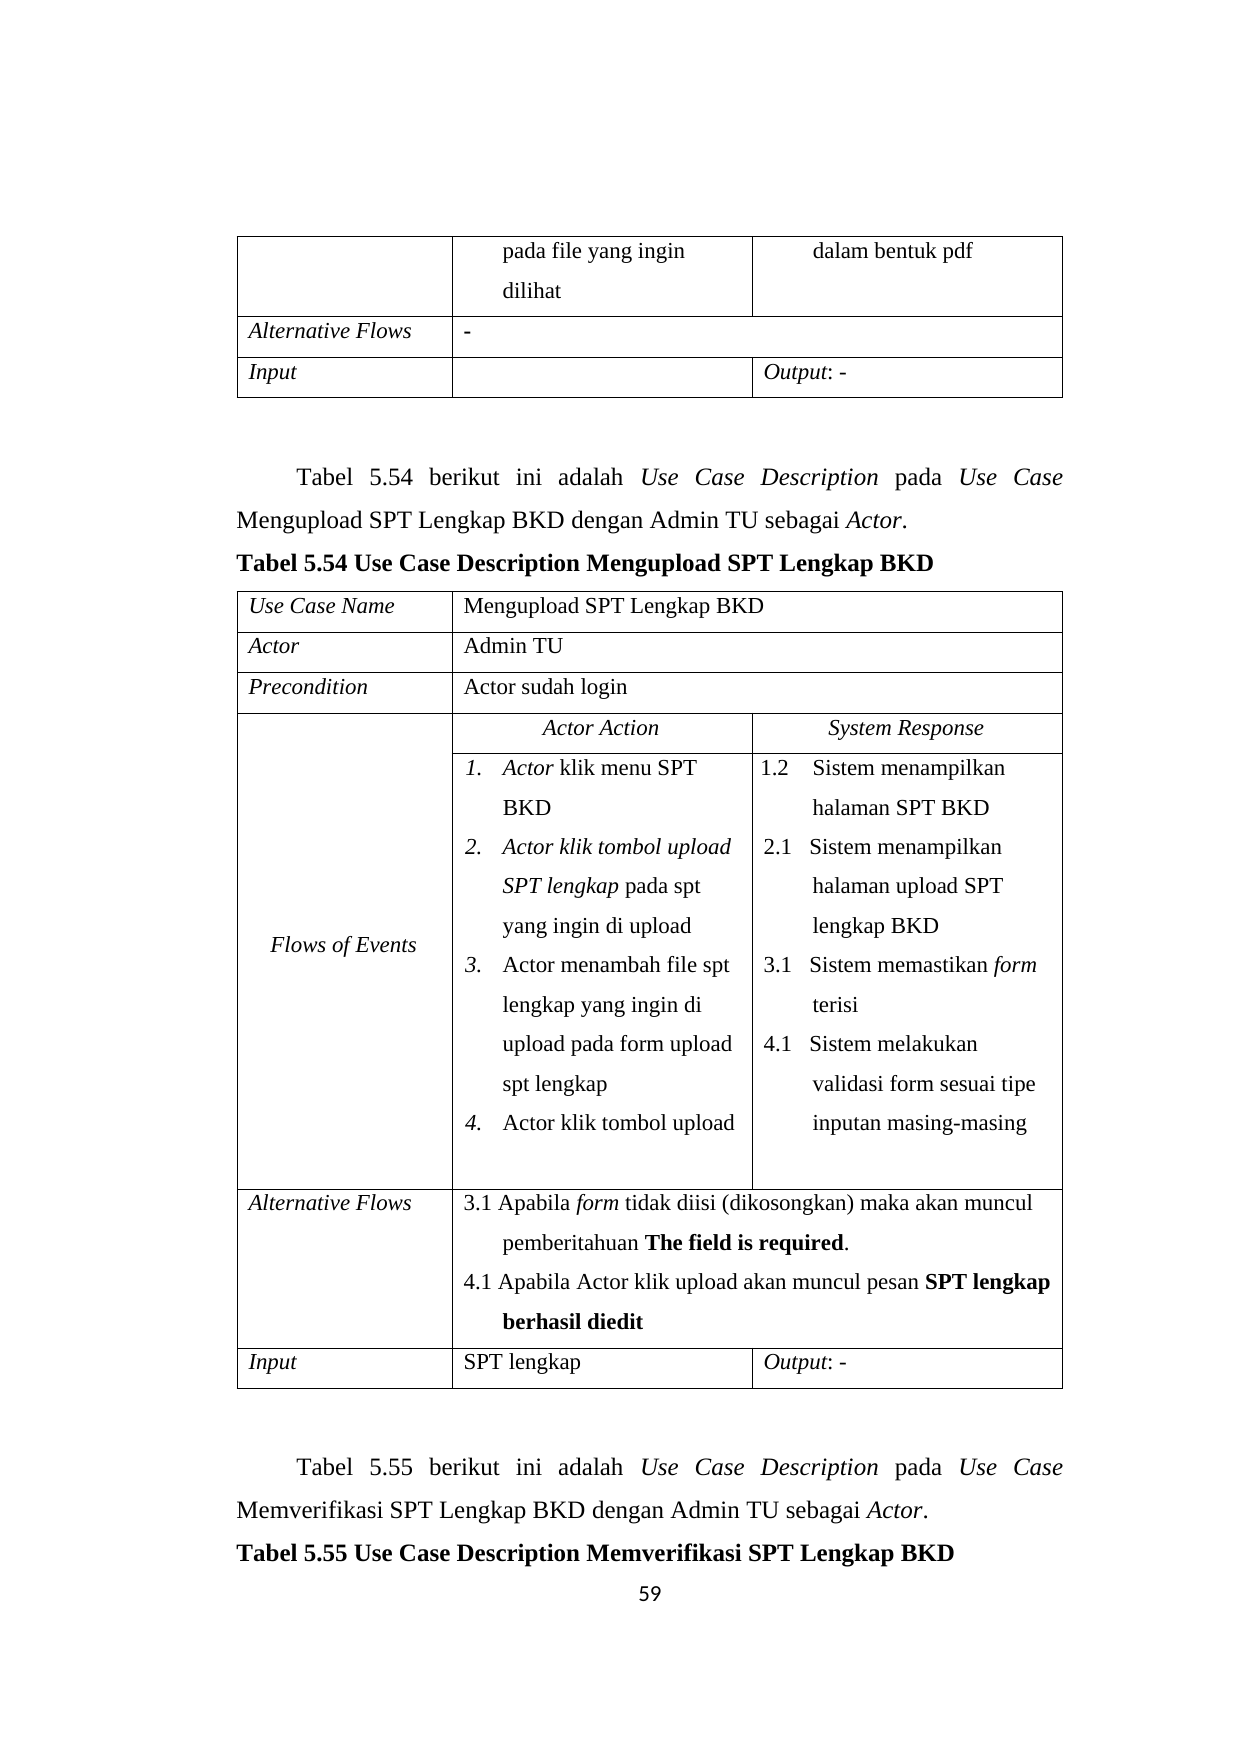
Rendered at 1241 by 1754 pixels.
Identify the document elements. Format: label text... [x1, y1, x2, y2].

text Tabel 5.54 Use Case Description Mengupload SPT Lengkap BKD [236, 548, 1063, 577]
table_cell [453, 358, 752, 397]
table_cell Precondition [238, 673, 452, 713]
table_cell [753, 237, 1062, 316]
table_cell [453, 237, 752, 316]
table_cell Actor sudah login [453, 673, 1062, 713]
table_cell Alternative Flows [238, 1190, 452, 1347]
table_cell Actor klik menu SPT BKD Actor klik tombol upload SPT lengkap pada spt yang ingin di upload Actor menambah file spt lengkap yang ingin di upload pada form upload spt lengkap Actor klik tombol upload [453, 754, 752, 1188]
text Tabel 5.55 Use Case Description Memverifikasi SPT Lengkap BKD [236, 1538, 1063, 1567]
table_header Use Case Name [238, 592, 452, 632]
table_cell Input [238, 1349, 452, 1388]
table_cell Output: - [753, 358, 1062, 397]
table_cell System Response [753, 714, 1062, 753]
table_cell Alternative Flows [238, 317, 452, 357]
text Tabel 5.55 berikut ini adalah Use Case Description pada Use Case Memverifikasi SPT Lengkap BKD dengan Admin TU sebagai Actor. [236, 1452, 1063, 1524]
table_cell Admin TU [453, 633, 1062, 672]
table_cell Sistem menampilkan halaman SPT BKD 2.1 Sistem menampilkan halaman upload SPT lengkap BKD 3.1 Sistem memastikan form terisi 4.1 Sistem melakukan validasi form sesuai tipe inputan masing-masing [753, 754, 1062, 1188]
table_cell 3.1 Apabila form tidak diisi (dikosongkan) maka akan muncul pemberitahuan The field is required. 4.1 Apabila Actor klik upload akan muncul pesan SPT lengkap berhasil diedit [453, 1190, 1062, 1347]
table_cell Flows of Events [238, 714, 452, 1188]
table_header Mengupload SPT Lengkap BKD [453, 592, 1062, 632]
table_cell Input [238, 358, 452, 397]
table_cell SPT lengkap [453, 1349, 752, 1388]
text Tabel 5.54 berikut ini adalah Use Case Description pada Use Case Mengupload SPT Lengkap BKD dengan Admin TU sebagai Actor. [236, 462, 1063, 533]
table_cell Output: - [753, 1349, 1062, 1388]
table_cell - [453, 317, 1062, 357]
table_cell Actor [238, 633, 452, 672]
table_cell Actor Action [453, 714, 752, 753]
